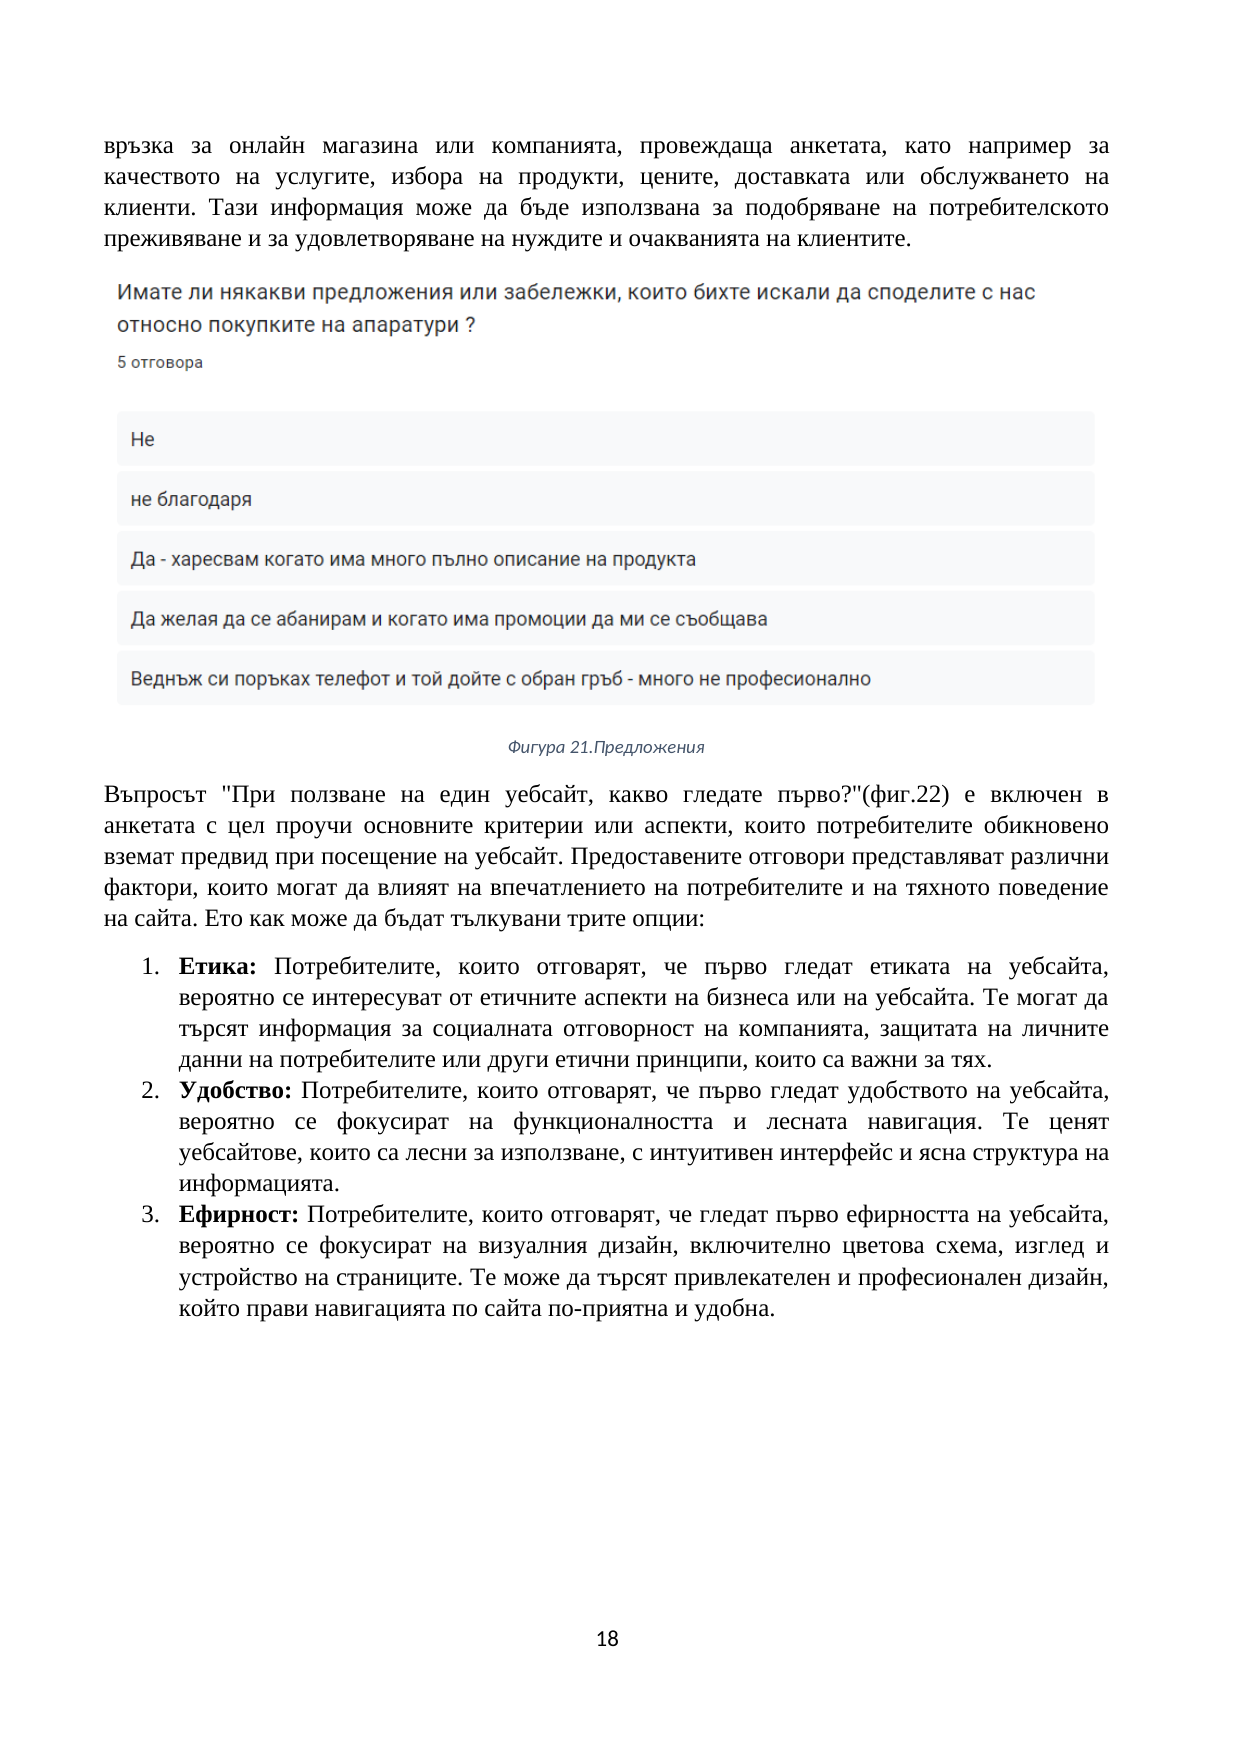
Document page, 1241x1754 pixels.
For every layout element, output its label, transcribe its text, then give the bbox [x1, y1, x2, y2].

list Удобство: Потребителите, които отговарят, че първо гледат удобството на уебсайта, вероятно се фокусират на функционалността и лесната навигация. Те ценят уебсайтове, които са лесни за използване, с интуитивен интерфейс и ясна структура на информацията. [141, 1075, 1110, 1197]
text Въпросът "При ползване на един уебсайт, какво гледате първо?"(фиг.22) е включен в анкетата с цел проучи основните критерии или аспекти, които потребителите обикновено вземат предвид при посещение на уебсайт. Предоставените отговори представляват различни фактори, които могат да влияят на впечатлението на потребителите и на тяхното поведение на сайта. Ето как може да бъдат тълкувани трите опции: [103, 779, 1110, 932]
list Етика: Потребителите, които отговарят, че първо гледат етиката на уебсайта, вероятно се интересуват от етичните аспекти на бизнеса или на уебсайта. Те могат да търсят информация за социалната отговорност на компанията, защитата на личните данни на потребителите или други етични принципи, които са важни за тях. [141, 951, 1110, 1073]
list Ефирност: Потребителите, които отговарят, че гледат първо ефирността на уебсайта, вероятно се фокусират на визуалния дизайн, включително цветова схема, изглед и устройство на страниците. Те може да търсят привлекателен и професионален дизайн, който прави навигацията по сайта по-приятна и удобна. [141, 1199, 1110, 1321]
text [103, 130, 1110, 252]
